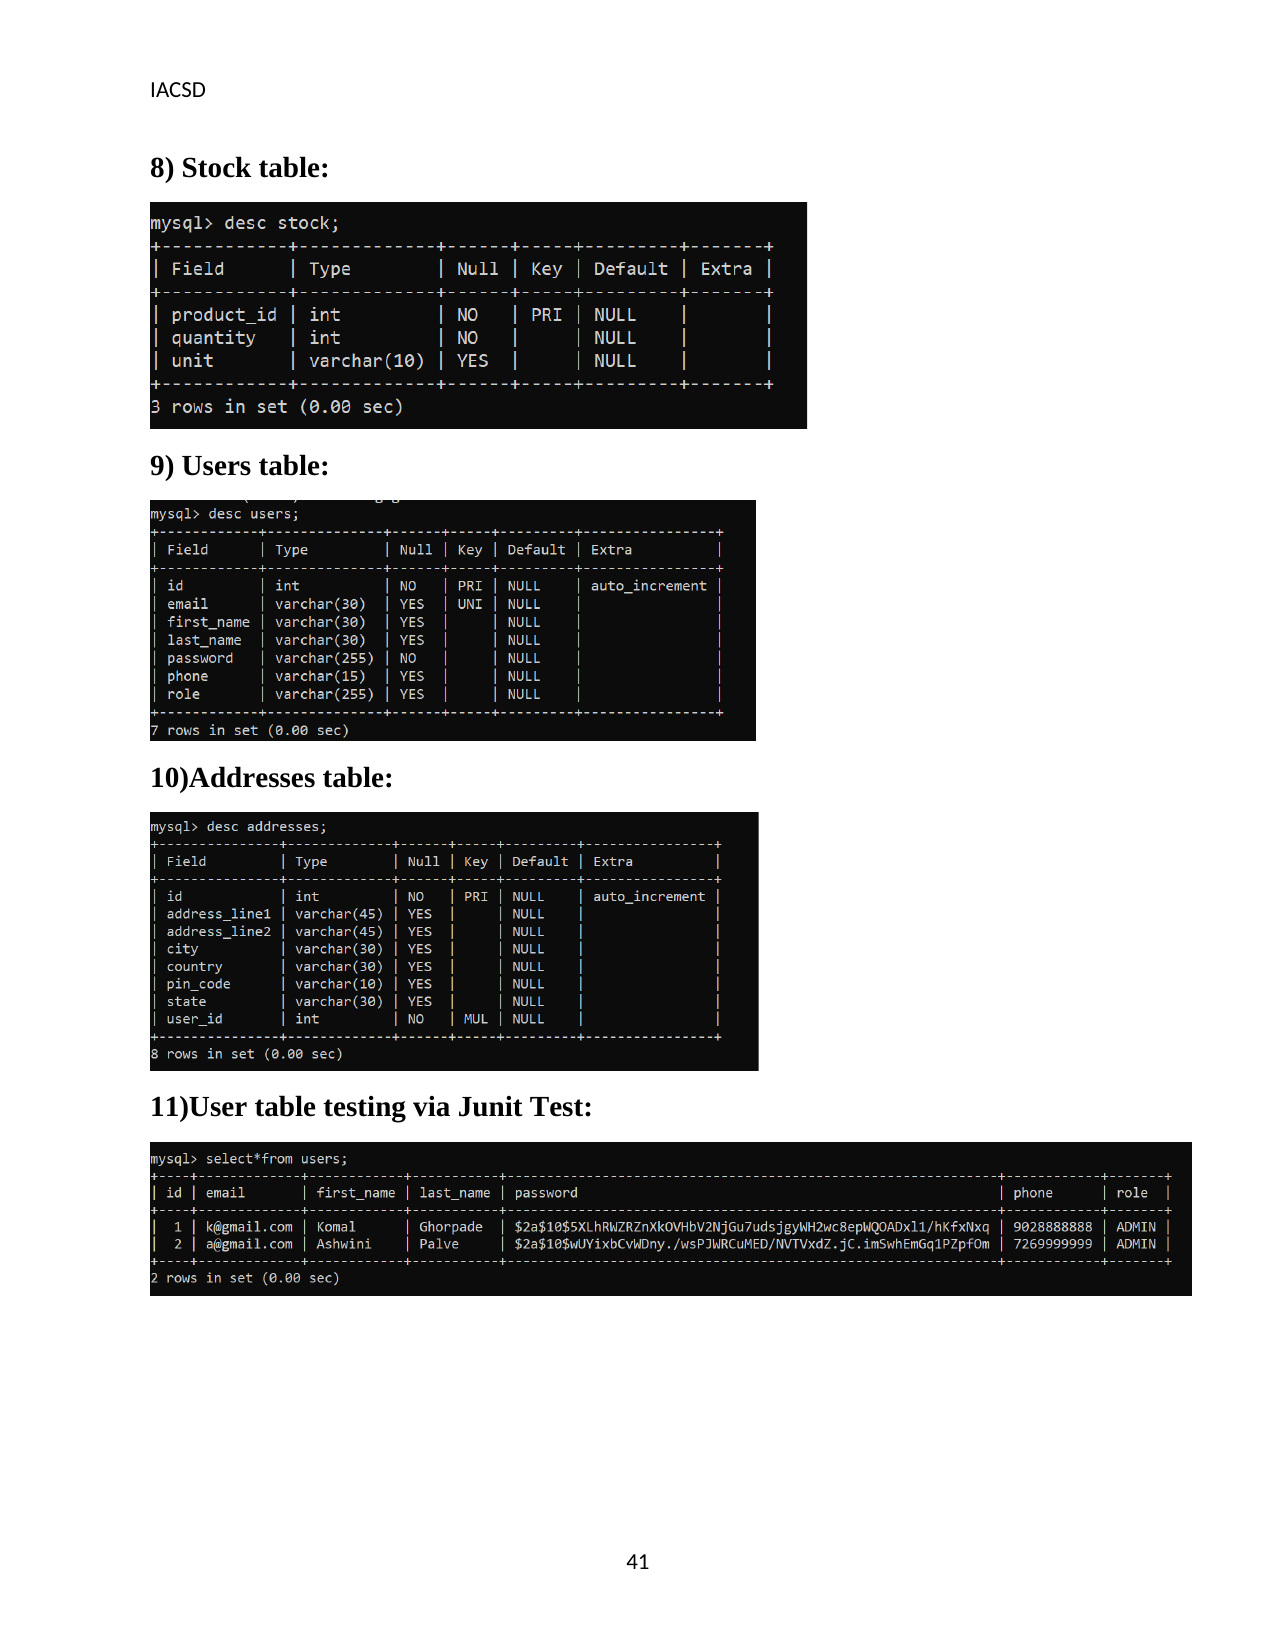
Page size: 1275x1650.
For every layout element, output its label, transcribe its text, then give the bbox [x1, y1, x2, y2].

picture [150, 1142, 1192, 1296]
text 11)User table testing via Junit Test: [150, 1089, 1125, 1123]
picture [150, 812, 759, 1071]
text 9) Users table: [150, 448, 1125, 481]
picture [150, 202, 808, 429]
text 8) Stock table: [150, 150, 1125, 183]
text 10)Addresses table: [150, 760, 1125, 793]
picture [150, 500, 756, 741]
